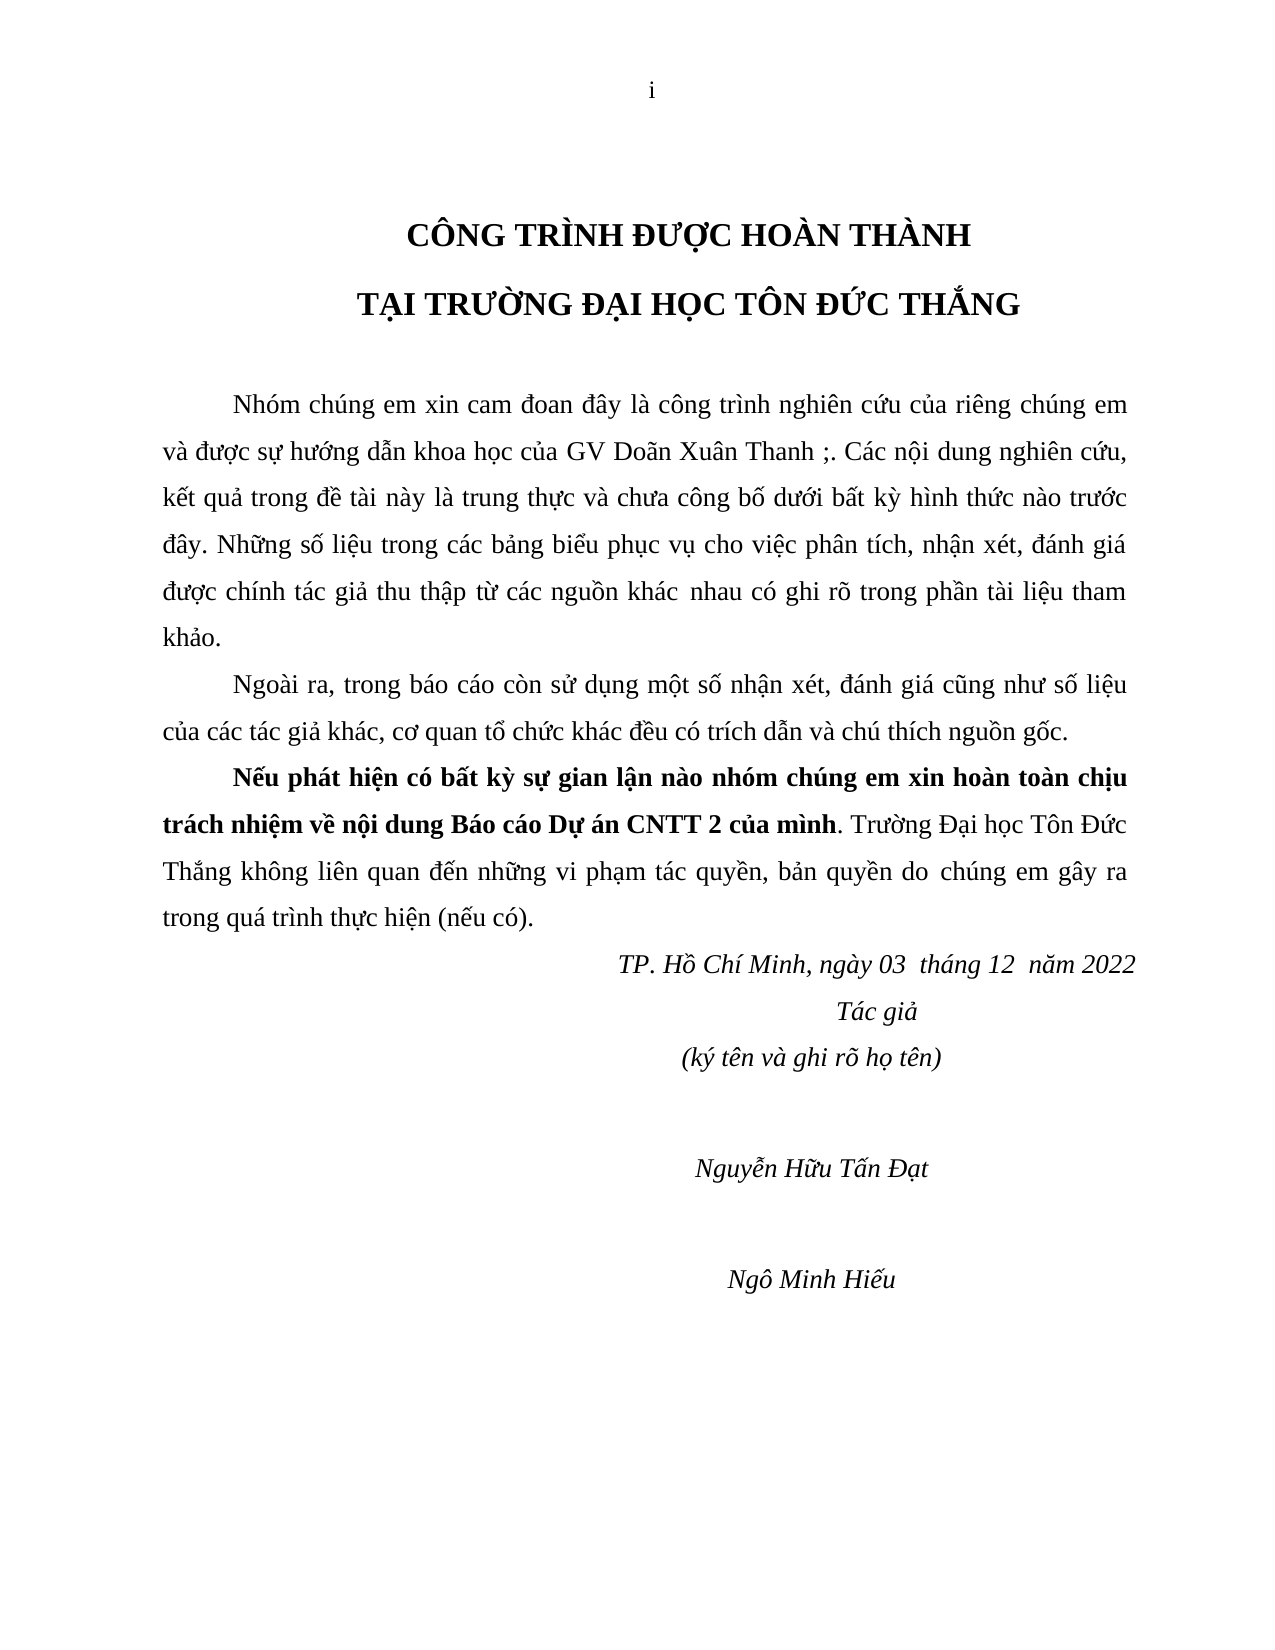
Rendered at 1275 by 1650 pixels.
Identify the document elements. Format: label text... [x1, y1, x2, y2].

text TP. Hồ Chí Minh, ngày 03 tháng 12 năm 2022 [522, 948, 1156, 979]
text Nguyễn Hữu Tấn Đạt [147, 1152, 1156, 1183]
text Tác giả [522, 995, 1156, 1026]
text Nếu phát hiện có bất kỳ sự gian lận nào nhóm chúng em xin hoàn toàn chịu trách nhiệm về nội dung Báo cáo Dự án CNTT 2 của mình. Trường Đại học Tôn Đức Thắng không liên quan đến những vi phạm tác quyền, bản quyền do chúng em gây ra trong quá trình thực hiện (nếu có). [162, 762, 1127, 933]
text Nhóm chúng em xin cam đoan đây là công trình nghiên cứu của riêng chúng em và được sự hướng dẫn khoa học của GV Doãn Xuân Thanh ;. Các nội dung nghiên cứu, kết quả trong đề tài này là trung thực và chưa công bố dưới bất kỳ hình thức nào trước đây. Những số liệu trong các bảng biểu phục vụ cho việc phân tích, nhận xét, đánh giá được chính tác giả thu thập từ các nguồn khác nhau có ghi rõ trong phần tài liệu tham khảo. [162, 388, 1127, 653]
text Ngoài ra, trong báo cáo còn sử dụng một số nhận xét, đánh giá cũng như số liệu của các tác giả khác, cơ quan tổ chức khác đều có trích dẫn và chú thích nguồn gốc. [162, 668, 1127, 746]
text TẠI TRƯỜNG ĐẠI HỌC TÔN ĐỨC THẮNG [147, 284, 1155, 322]
text (ký tên và ghi rõ họ tên) [147, 1042, 1156, 1073]
text Ngô Minh Hiếu [147, 1263, 1156, 1294]
text CÔNG TRÌNH ĐƯỢC HOÀN THÀNH [147, 215, 1155, 253]
